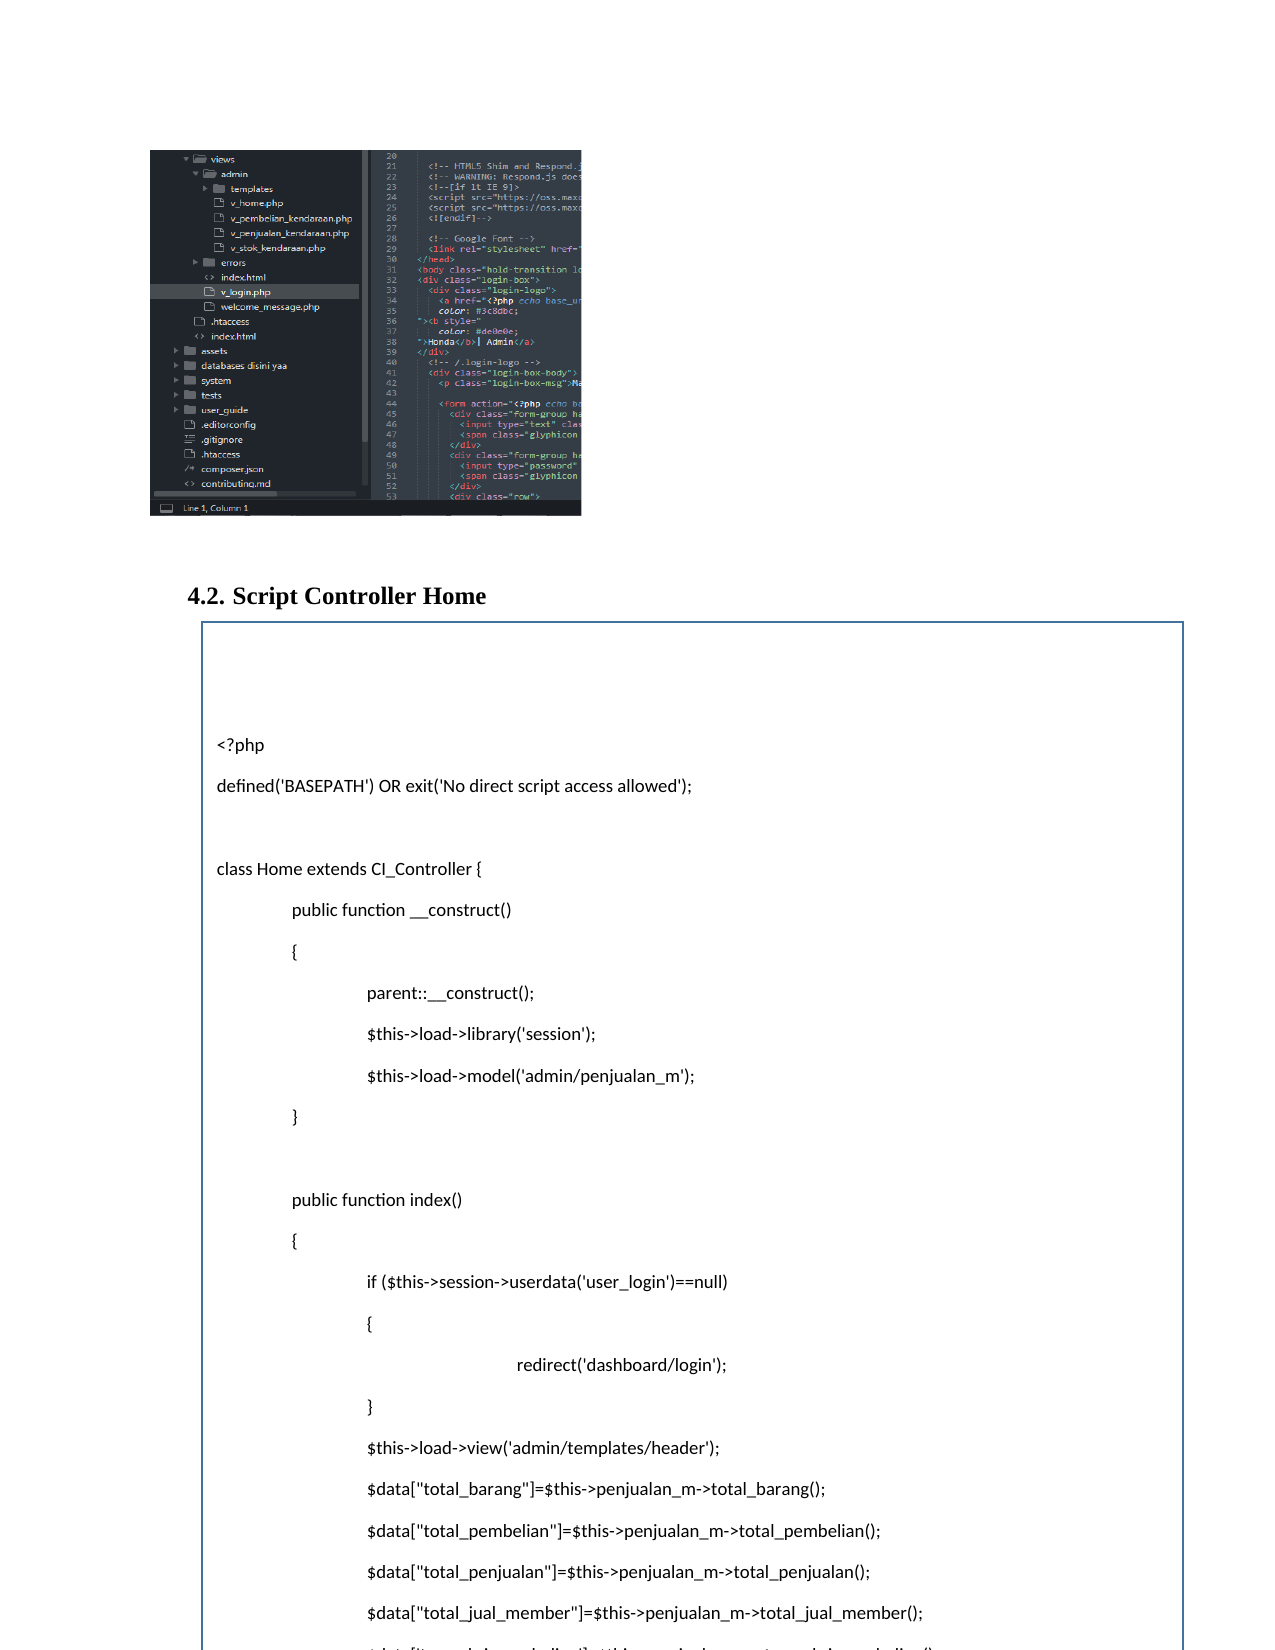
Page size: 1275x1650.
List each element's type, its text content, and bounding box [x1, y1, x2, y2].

list Script Controller Home [187, 581, 1125, 610]
picture [150, 150, 582, 516]
